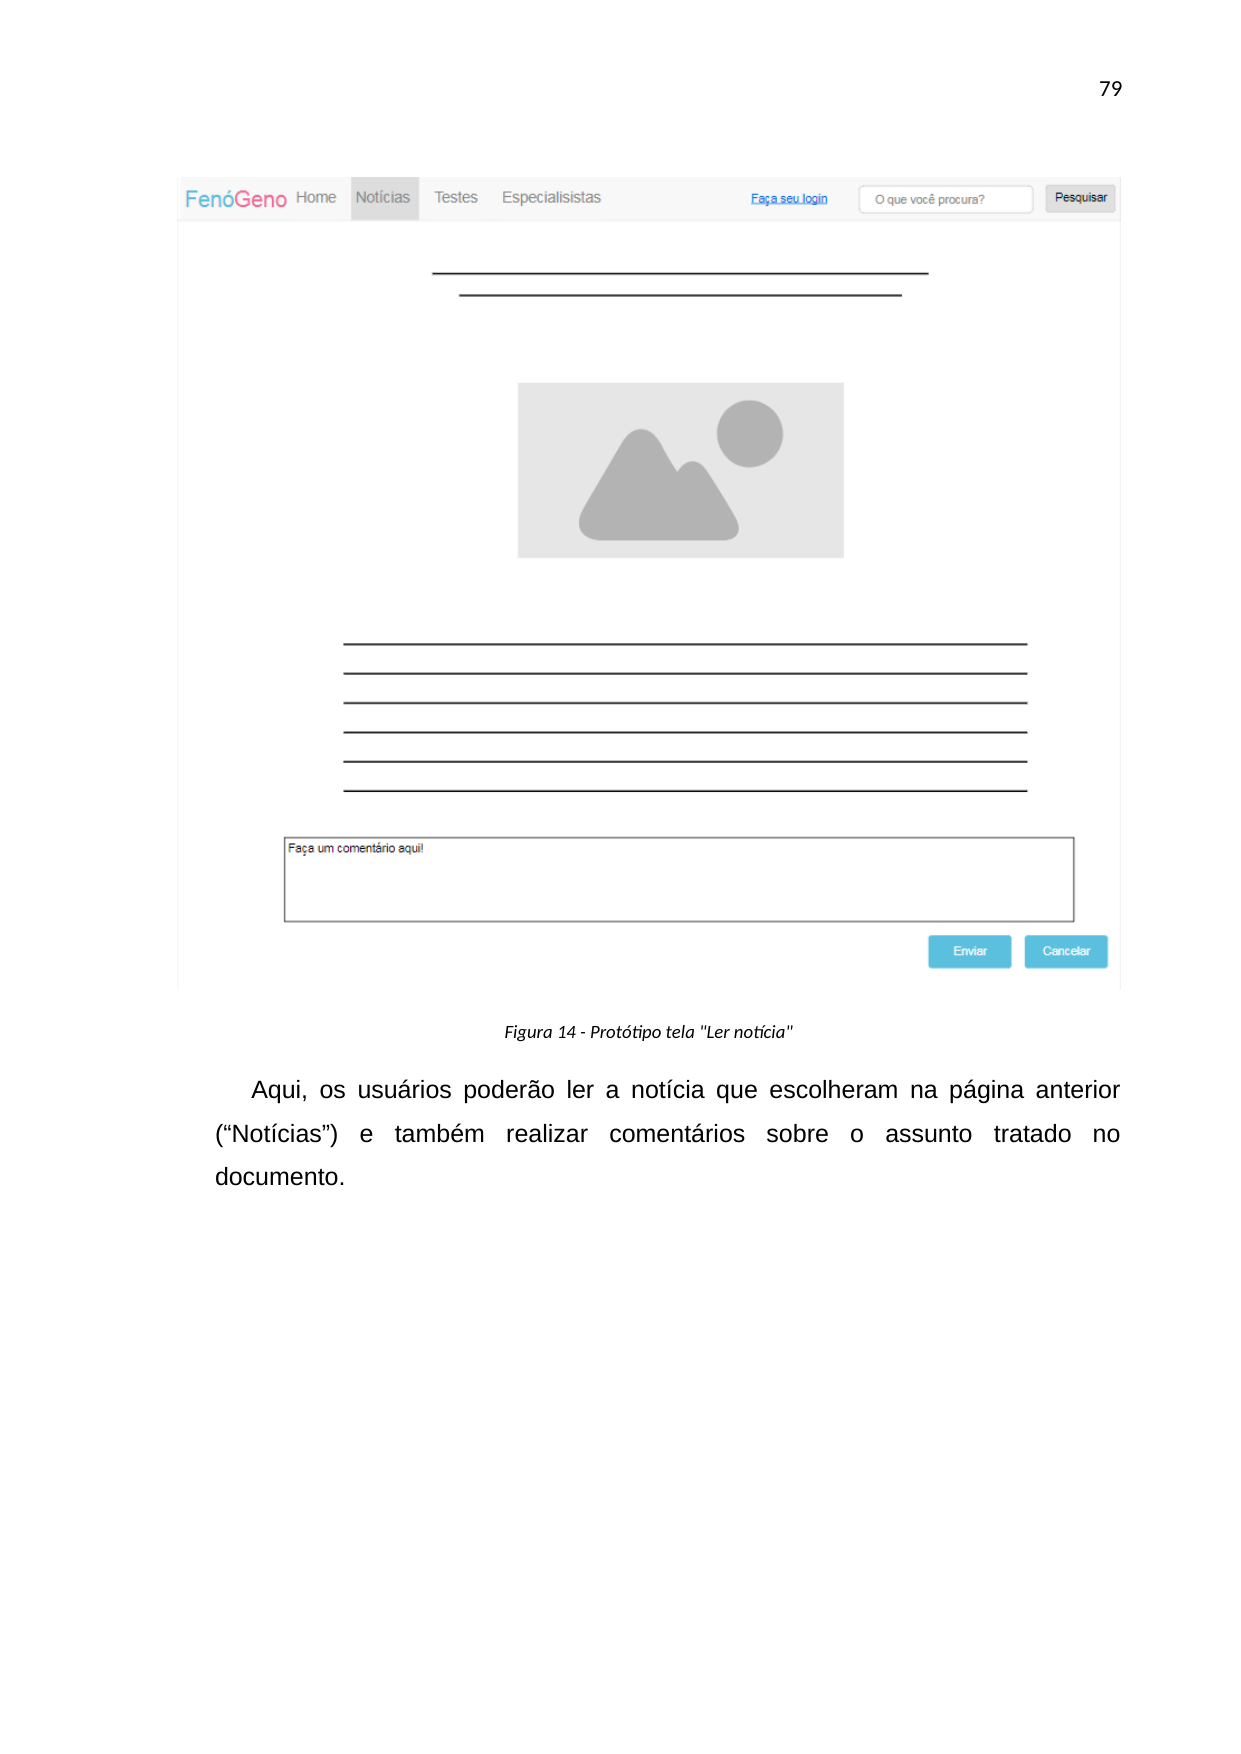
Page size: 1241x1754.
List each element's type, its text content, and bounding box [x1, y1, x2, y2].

picture [177, 177, 1121, 990]
text Figura 14 - Protótipo tela "Ler notícia" [177, 1020, 1122, 1043]
text Aqui, os usuários poderão ler a notícia que escolheram na página anterior (“Notícias”) e também realizar comentários sobre o assunto tratado no documento. [215, 1076, 1122, 1191]
